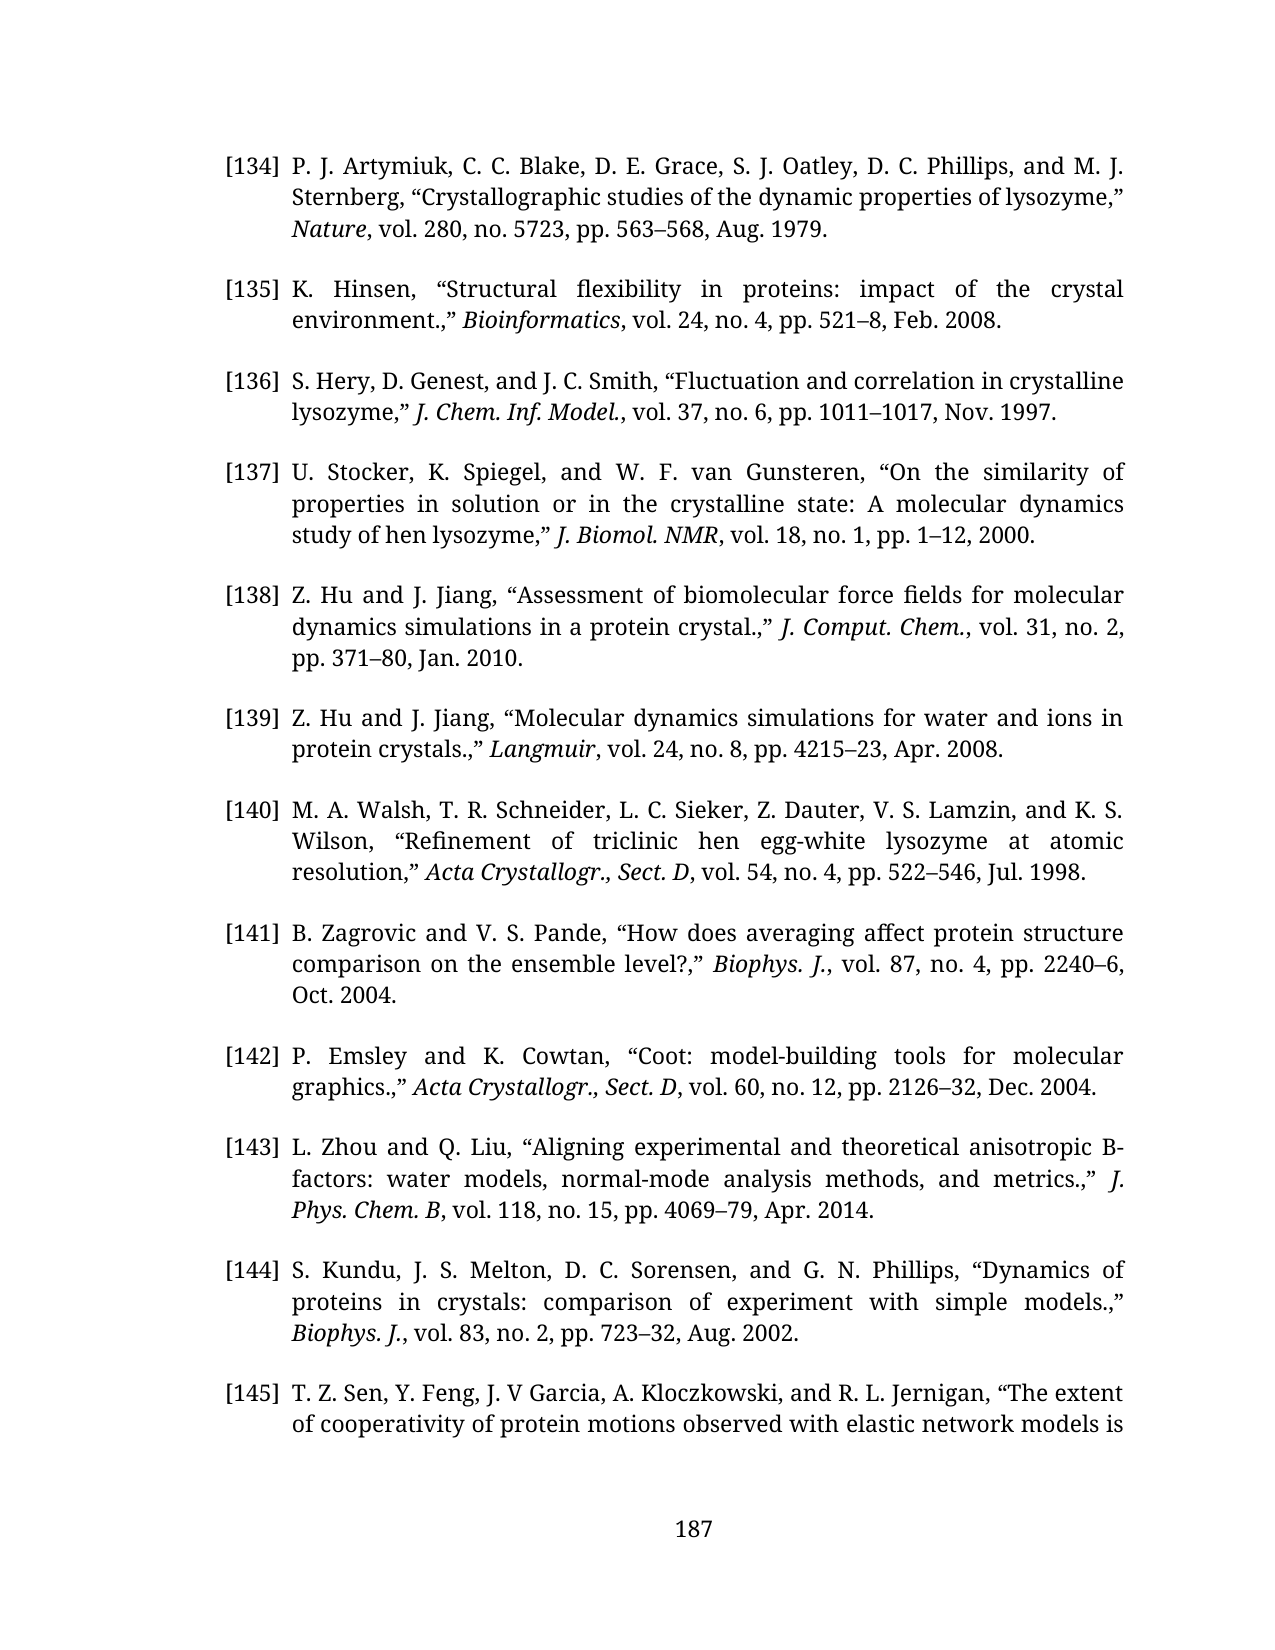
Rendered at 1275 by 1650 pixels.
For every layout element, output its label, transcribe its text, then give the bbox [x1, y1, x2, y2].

text [138] Z. Hu and J. Jiang, “Assessment of biomolecular force fields for molecular dynamics simulations in a protein crystal.,” J. Comput. Chem., vol. 31, no. 2, pp. 371–80, Jan. 2010. [225, 579, 1125, 673]
text [144] S. Kundu, J. S. Melton, D. C. Sorensen, and G. N. Phillips, “Dynamics of proteins in crystals: comparison of experiment with simple models.,” Biophys. J., vol. 83, no. 2, pp. 723–32, Aug. 2002. [225, 1254, 1125, 1348]
text [142] P. Emsley and K. Cowtan, “Coot: model-building tools for molecular graphics.,” Acta Crystallogr., Sect. D, vol. 60, no. 12, pp. 2126–32, Dec. 2004. [225, 1039, 1125, 1102]
text [140] M. A. Walsh, T. R. Schneider, L. C. Sieker, Z. Dauter, V. S. Lamzin, and K. S. Wilson, “Refinement of triclinic hen egg-white lysozyme at atomic resolution,” Acta Crystallogr., Sect. D, vol. 54, no. 4, pp. 522–546, Jul. 1998. [225, 794, 1125, 887]
text [137] U. Stocker, K. Spiegel, and W. F. van Gunsteren, “On the similarity of properties in solution or in the crystalline state: A molecular dynamics study of hen lysozyme,” J. Biomol. NMR, vol. 18, no. 1, pp. 1–12, 2000. [225, 456, 1125, 550]
text [139] Z. Hu and J. Jiang, “Molecular dynamics simulations for water and ions in protein crystals.,” Langmuir, vol. 24, no. 8, pp. 4215–23, Apr. 2008. [225, 702, 1125, 764]
text [143] L. Zhou and Q. Liu, “Aligning experimental and theoretical anisotropic B-factors: water models, normal-mode analysis methods, and metrics.,” J. Phys. Chem. B, vol. 118, no. 15, pp. 4069–79, Apr. 2014. [225, 1131, 1125, 1225]
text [225, 1377, 1125, 1439]
text [136] S. Hery, D. Genest, and J. C. Smith, “Fluctuation and correlation in crystalline lysozyme,” J. Chem. Inf. Model., vol. 37, no. 6, pp. 1011–1017, Nov. 1997. [225, 364, 1125, 427]
text [134] P. J. Artymiuk, C. C. Blake, D. E. Grace, S. J. Oatley, D. C. Phillips, and M. J. Sternberg, “Crystallographic studies of the dynamic properties of lysozyme,” Nature, vol. 280, no. 5723, pp. 563–568, Aug. 1979. [225, 150, 1125, 244]
text [135] K. Hinsen, “Structural flexibility in proteins: impact of the crystal environment.,” Bioinformatics, vol. 24, no. 4, pp. 521–8, Feb. 2008. [225, 273, 1125, 335]
text [141] B. Zagrovic and V. S. Pande, “How does averaging affect protein structure comparison on the ensemble level?,” Biophys. J., vol. 87, no. 4, pp. 2240–6, Oct. 2004. [225, 917, 1125, 1010]
